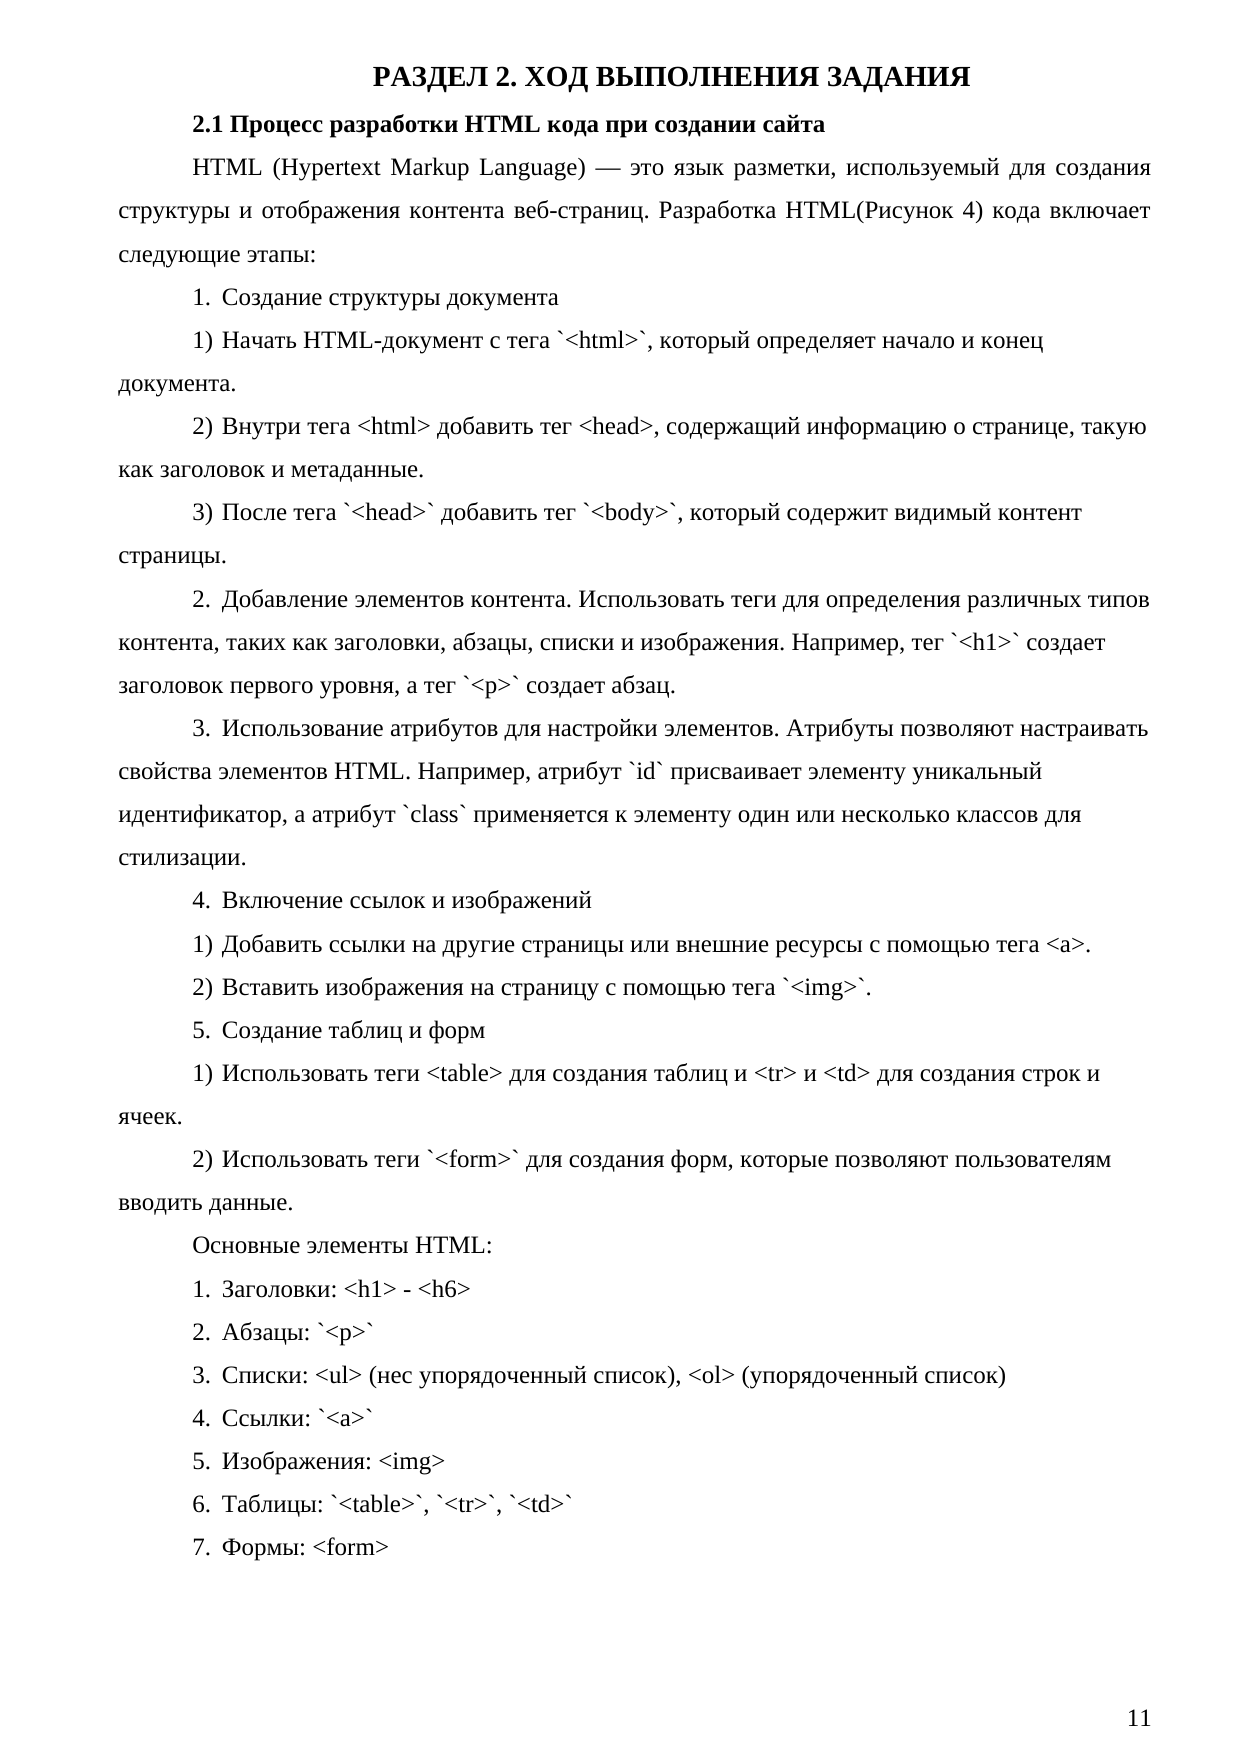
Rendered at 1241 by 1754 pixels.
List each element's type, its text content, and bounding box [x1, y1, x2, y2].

text HTML (Hypertext Markup Language) — это язык разметки, используемый для создания структуры и отображения контента веб-страниц. Разработка HTML(Рисунок 4) кода включает следующие этапы: [118, 152, 1152, 267]
list Создание структуры документа [118, 282, 1152, 311]
list Использовать теги `<form>` для создания форм, которые позволяют пользователям вводить данные. [118, 1144, 1152, 1216]
text Основные элементы HTML: [118, 1231, 1152, 1259]
list Заголовки: <h1> - <h6> [118, 1274, 1152, 1302]
list Списки: <ul> (нес упорядоченный список), <ol> (упорядоченный список) [118, 1360, 1152, 1389]
list Создание таблиц и форм [118, 1015, 1152, 1044]
subtitle РАЗДЕЛ 2. ХОД ВЫПОЛНЕНИЯ ЗАДАНИЯ [118, 59, 1152, 93]
list Абзацы: `<p>` [118, 1317, 1152, 1346]
list Внутри тега <html> добавить тег <head>, содержащий информацию о странице, такую как заголовок и метаданные. [118, 411, 1152, 483]
list Ссылки: `<a>` [118, 1403, 1152, 1432]
list Изображения: <img> [118, 1446, 1152, 1475]
list Использование атрибутов для настройки элементов. Атрибуты позволяют настраивать свойства элементов HTML. Например, атрибут `id` присваивает элементу уникальный идентификатор, а атрибут `class` применяется к элементу один или несколько классов для стилизации. [118, 713, 1152, 871]
list Использовать теги <table> для создания таблиц и <tr> и <td> для создания строк и ячеек. [118, 1058, 1152, 1130]
list Таблицы: `<table>`, `<tr>`, `<td>` [118, 1489, 1152, 1518]
list После тега `<head>` добавить тег `<body>`, который содержит видимый контент страницы. [118, 497, 1152, 569]
list Включение ссылок и изображений [118, 886, 1152, 914]
list Добавить ссылки на другие страницы или внешние ресурсы с помощью тега <a>. [118, 929, 1152, 957]
list Добавление элементов контента. Использовать теги для определения различных типов контента, таких как заголовки, абзацы, списки и изображения. Например, тег `<h1>` создает заголовок первого уровня, а тег `<p>` создает абзац. [118, 584, 1152, 699]
list Начать HTML-документ с тега `<html>`, который определяет начало и конец документа. [118, 325, 1152, 397]
list Формы: <form> [118, 1532, 1152, 1561]
list Вставить изображения на страницу с помощью тега `<img>`. [118, 972, 1152, 1001]
subtitle 2.1 Процесс разработки HTML кода при создании сайта [118, 109, 1152, 138]
